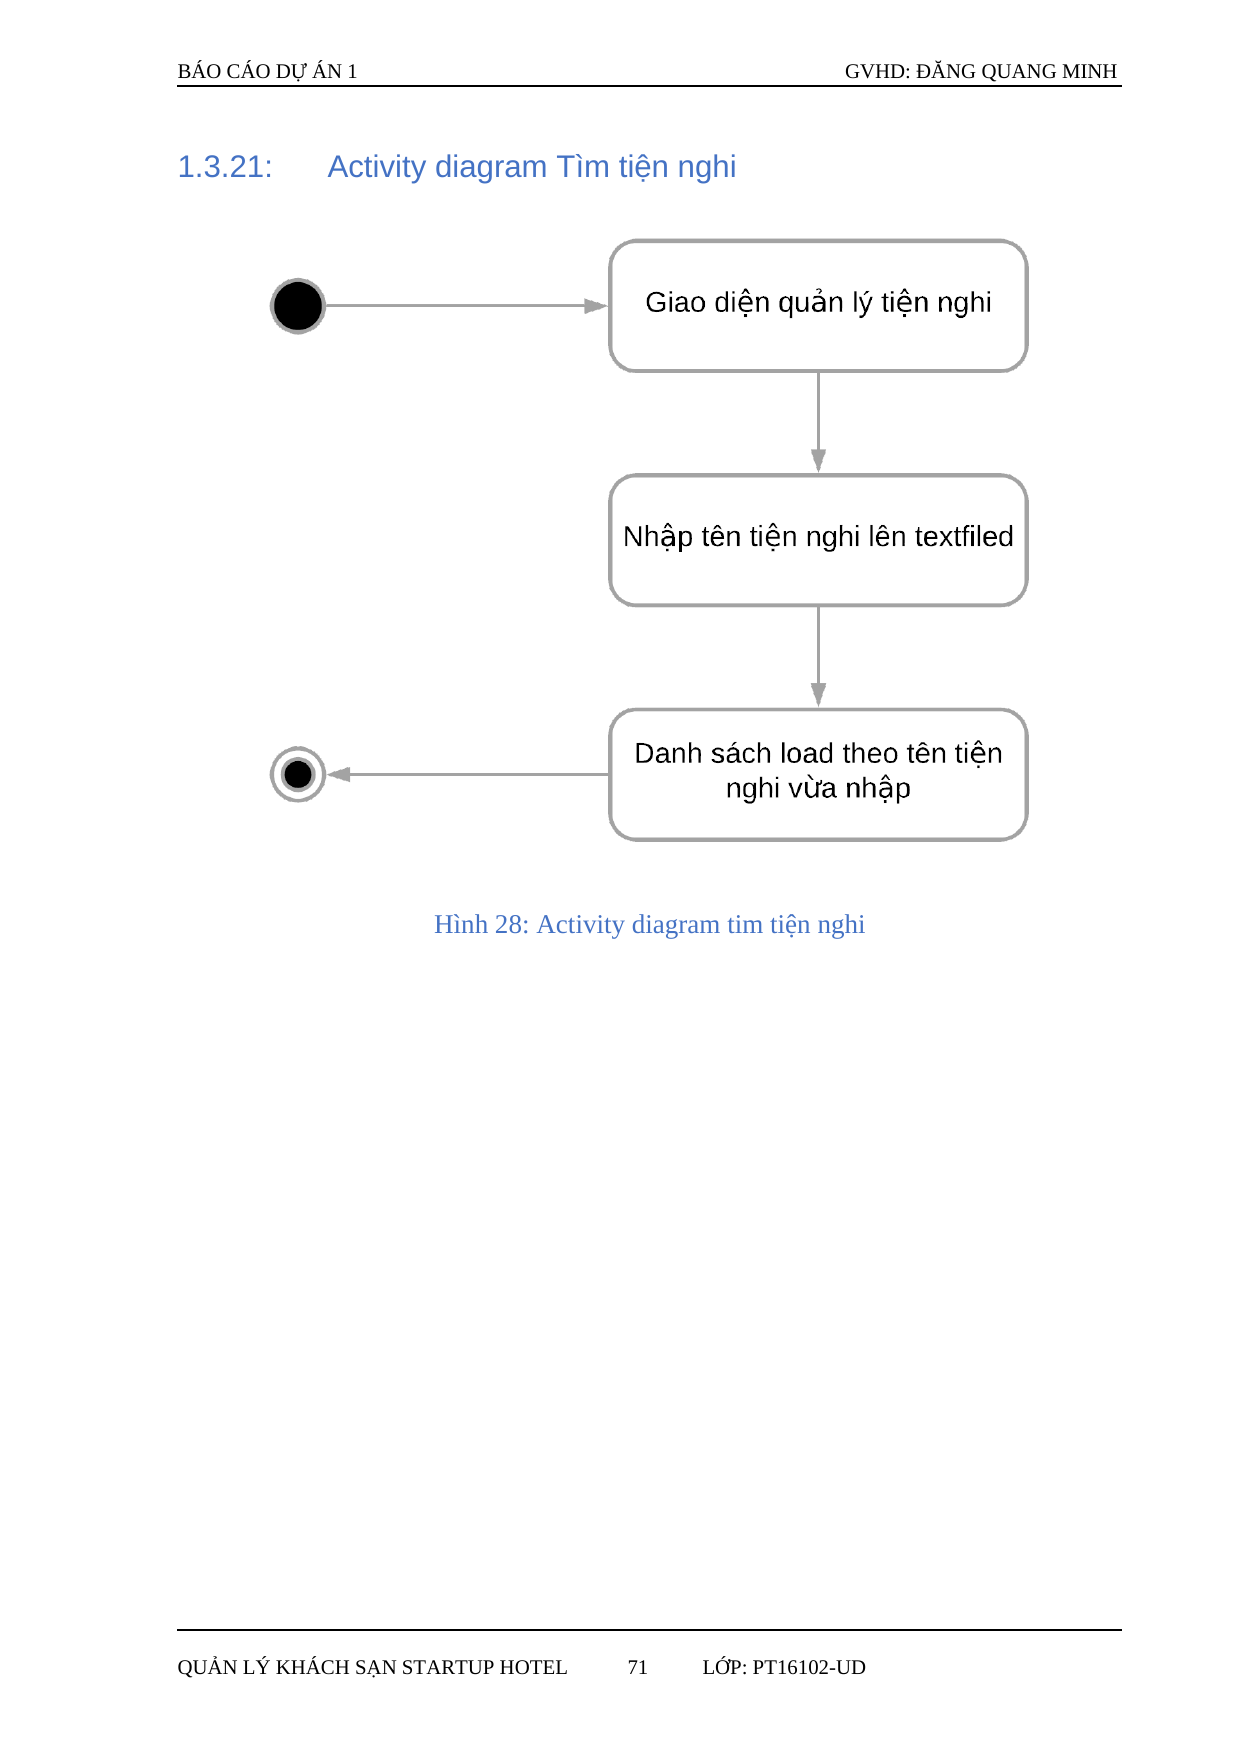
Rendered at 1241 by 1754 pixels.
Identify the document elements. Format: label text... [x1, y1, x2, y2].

subtitle Activity diagram Tìm tiện nghi [177, 148, 1122, 184]
picture [220, 190, 1079, 892]
text Hình 28: Activity diagram tim tiện nghi [177, 909, 1122, 940]
